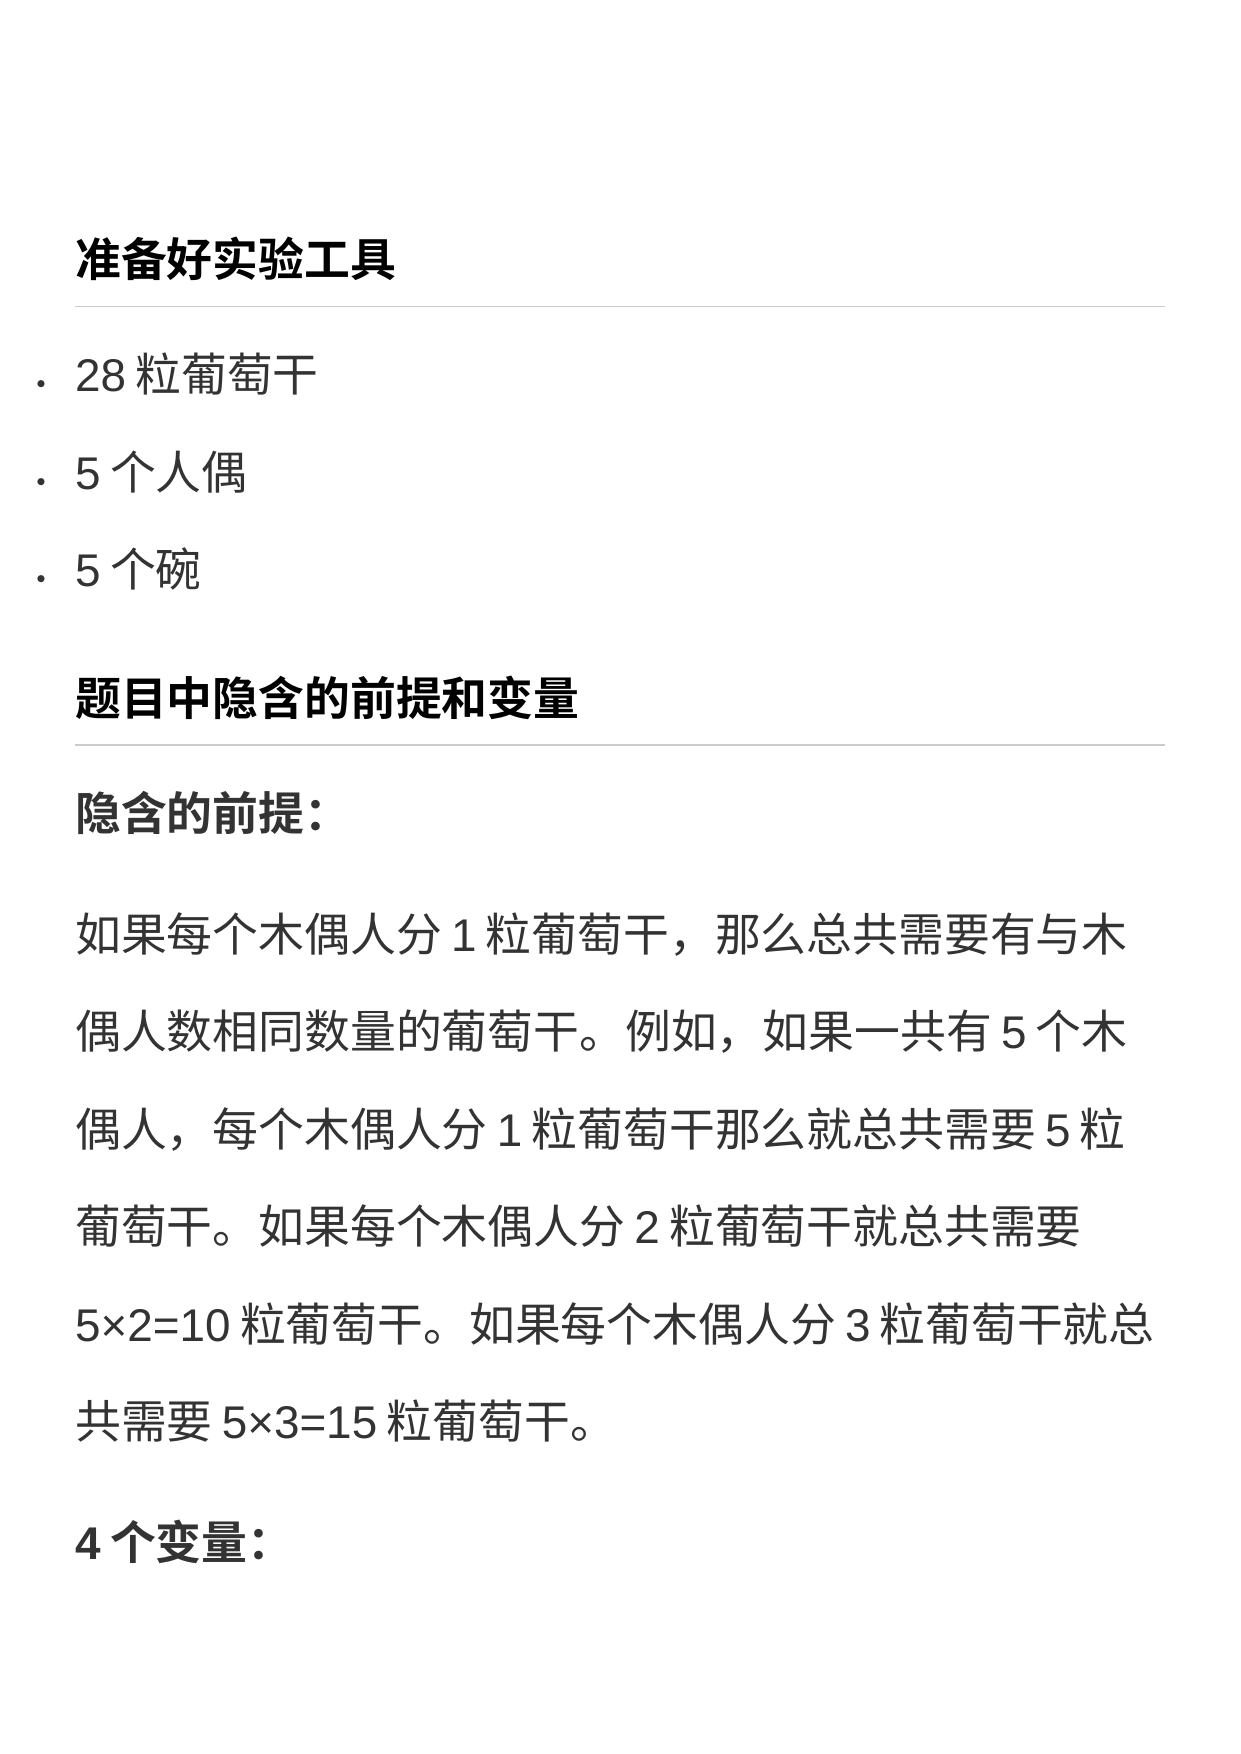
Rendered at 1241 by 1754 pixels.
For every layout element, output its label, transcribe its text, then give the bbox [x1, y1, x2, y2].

list 28粒葡萄干 [37, 323, 1165, 420]
text 准备好实验工具 [75, 208, 1165, 306]
text 如果每个木偶人分1粒葡萄干，那么总共需要有与木偶人数相同数量的葡萄干。例如，如果一共有5个木偶人，每个木偶人分1粒葡萄干那么就总共需要5粒葡萄干。如果每个木偶人分2粒葡萄干就总共需要5×2=10粒葡萄干。如果每个木偶人分3粒葡萄干就总共需要5×3=15粒葡萄干。 [75, 882, 1165, 1467]
text 4个变量： [75, 1491, 1165, 1588]
text 题目中隐含的前提和变量 [75, 647, 1165, 744]
list 5个碗 [37, 518, 1165, 615]
list 5个人偶 [37, 420, 1165, 518]
text 隐含的前提： [75, 761, 1165, 859]
